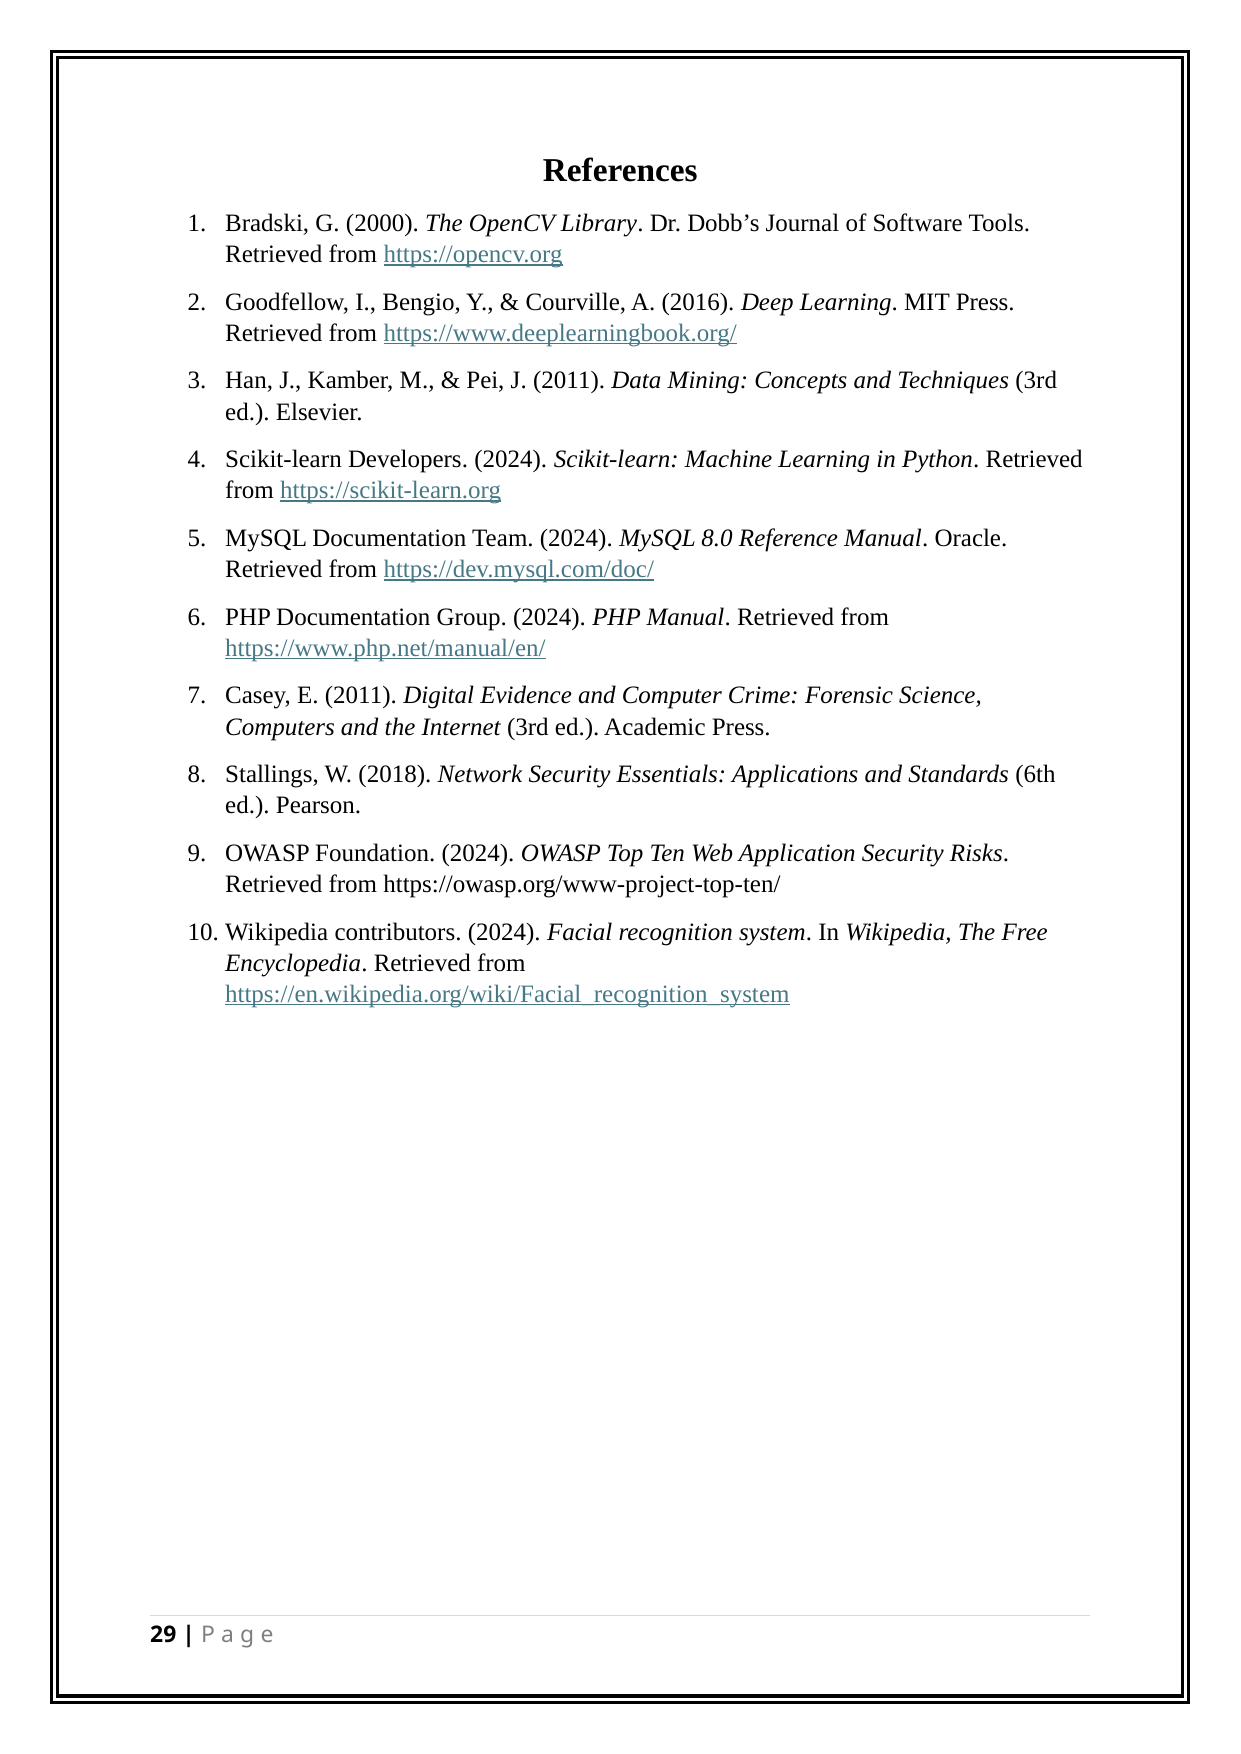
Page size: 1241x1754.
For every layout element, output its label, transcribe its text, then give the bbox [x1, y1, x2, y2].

list Bradski, G. (2000). The OpenCV Library. Dr. Dobb’s Journal of Software Tools. Retrieved from https://opencv.org [187, 208, 1090, 268]
list Wikipedia contributors. (2024). Facial recognition system. In Wikipedia, The Free Encyclopedia. Retrieved from https://en.wikipedia.org/wiki/Facial_recognition_system [187, 917, 1090, 1008]
list Stallings, W. (2018). Network Security Essentials: Applications and Standards (6th ed.). Pearson. [187, 759, 1090, 819]
list MySQL Documentation Team. (2024). MySQL 8.0 Reference Manual. Oracle. Retrieved from https://dev.mysql.com/doc/ [187, 523, 1090, 583]
list OWASP Foundation. (2024). OWASP Top Ten Web Application Security Risks. Retrieved from https://owasp.org/www-project-top-ten/ [187, 838, 1090, 898]
list Han, J., Kamber, M., & Pei, J. (2011). Data Mining: Concepts and Techniques (3rd ed.). Elsevier. [187, 366, 1090, 425]
list Goodfellow, I., Bengio, Y., & Courville, A. (2016). Deep Learning. MIT Press. Retrieved from https://www.deeplearningbook.org/ [187, 287, 1090, 347]
list Casey, E. (2011). Digital Evidence and Computer Crime: Forensic Science, Computers and the Internet (3rd ed.). Academic Press. [187, 681, 1090, 740]
list PHP Documentation Group. (2024). PHP Manual. Retrieved from https://www.php.net/manual/en/ [187, 602, 1090, 662]
text References [150, 150, 1090, 188]
list Scikit-learn Developers. (2024). Scikit-learn: Machine Learning in Python. Retrieved from https://scikit-learn.org [187, 444, 1090, 504]
